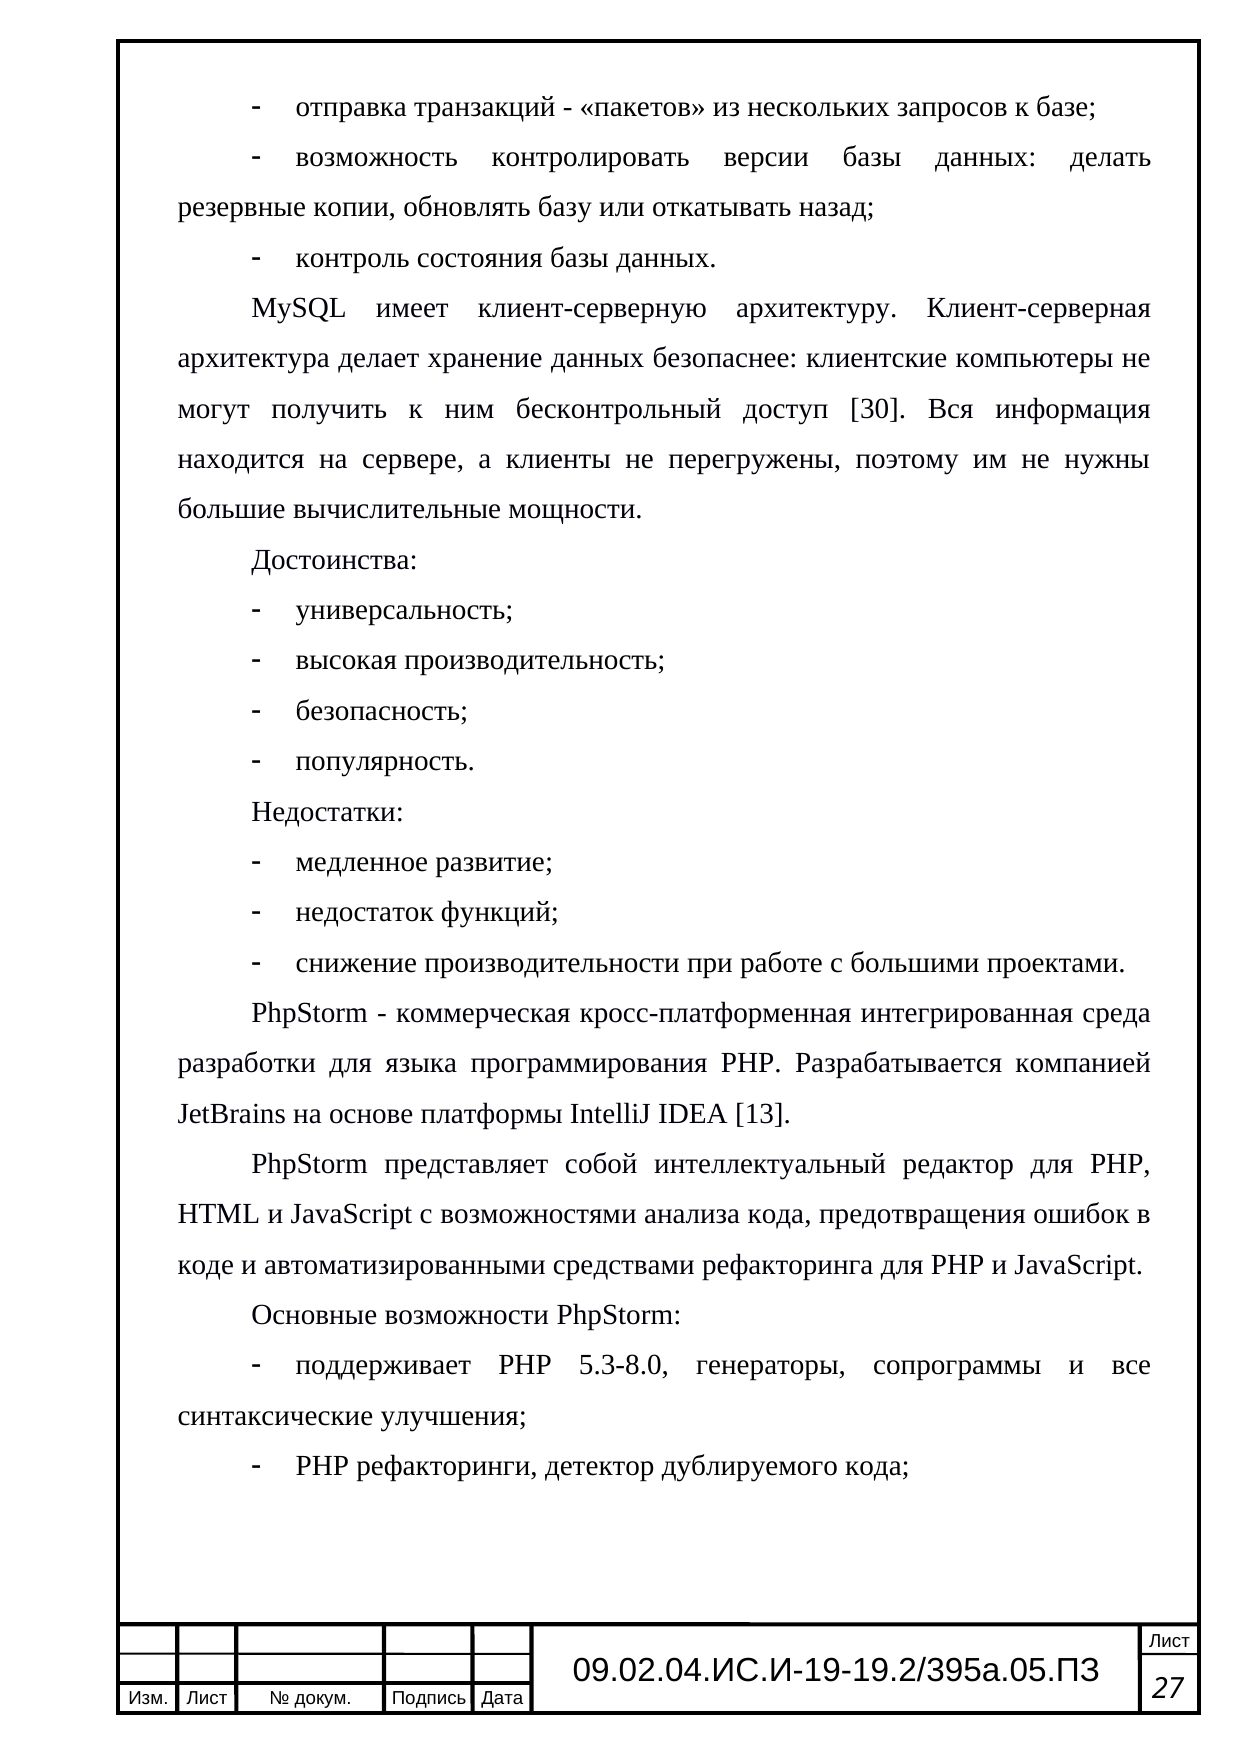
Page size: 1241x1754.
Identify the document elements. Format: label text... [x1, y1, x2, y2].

list популярность. [177, 743, 1152, 777]
text Основные возможности PhpStorm: [177, 1297, 1152, 1331]
list безопасность; [177, 693, 1152, 727]
list недостаток функций; [177, 894, 1152, 928]
text PhpStorm представляет собой интеллектуальный редактор для PHP, HTML и JavaScript с возможностями анализа кода, предотвращения ошибок в коде и автоматизированными средствами рефакторинга для PHP и JavaScript. [177, 1146, 1152, 1280]
text MySQL имеет клиент-серверную архитектуру. Клиент-серверная архитектура делает хранение данных безопаснее: клиентские компьютеры не могут получить к ним бесконтрольный доступ [30]. Вся информация находится на сервере, а клиенты не перегружены, поэтому им не нужны большие вычислительные мощности. [177, 290, 1152, 525]
text PhpStorm - коммерческая кросс-платформенная интегрированная среда разработки для языка программирования PHP. Разрабатывается компанией JetBrains на основе платформы IntelliJ IDEA [13]. [177, 995, 1152, 1129]
list отправка транзакций - «пакетов» из нескольких запросов к базе; [177, 89, 1152, 122]
list высокая производительность; [177, 642, 1152, 676]
text Достоинства: [177, 542, 1152, 575]
list снижение производительности при работе с большими проектами. [177, 945, 1152, 978]
list контроль состояния базы данных. [177, 240, 1152, 273]
list универсальность; [177, 592, 1152, 626]
text Недостатки: [177, 794, 1152, 827]
list поддерживает PHP 5.3-8.0, генераторы, сопрограммы и все синтаксические улучшения; [177, 1347, 1152, 1431]
list возможность контролировать версии базы данных: делать резервные копии, обновлять базу или откатывать назад; [177, 139, 1152, 223]
list PHP рефакторинги, детектор дублируемого кода; [177, 1448, 1152, 1482]
list медленное развитие; [177, 844, 1152, 878]
